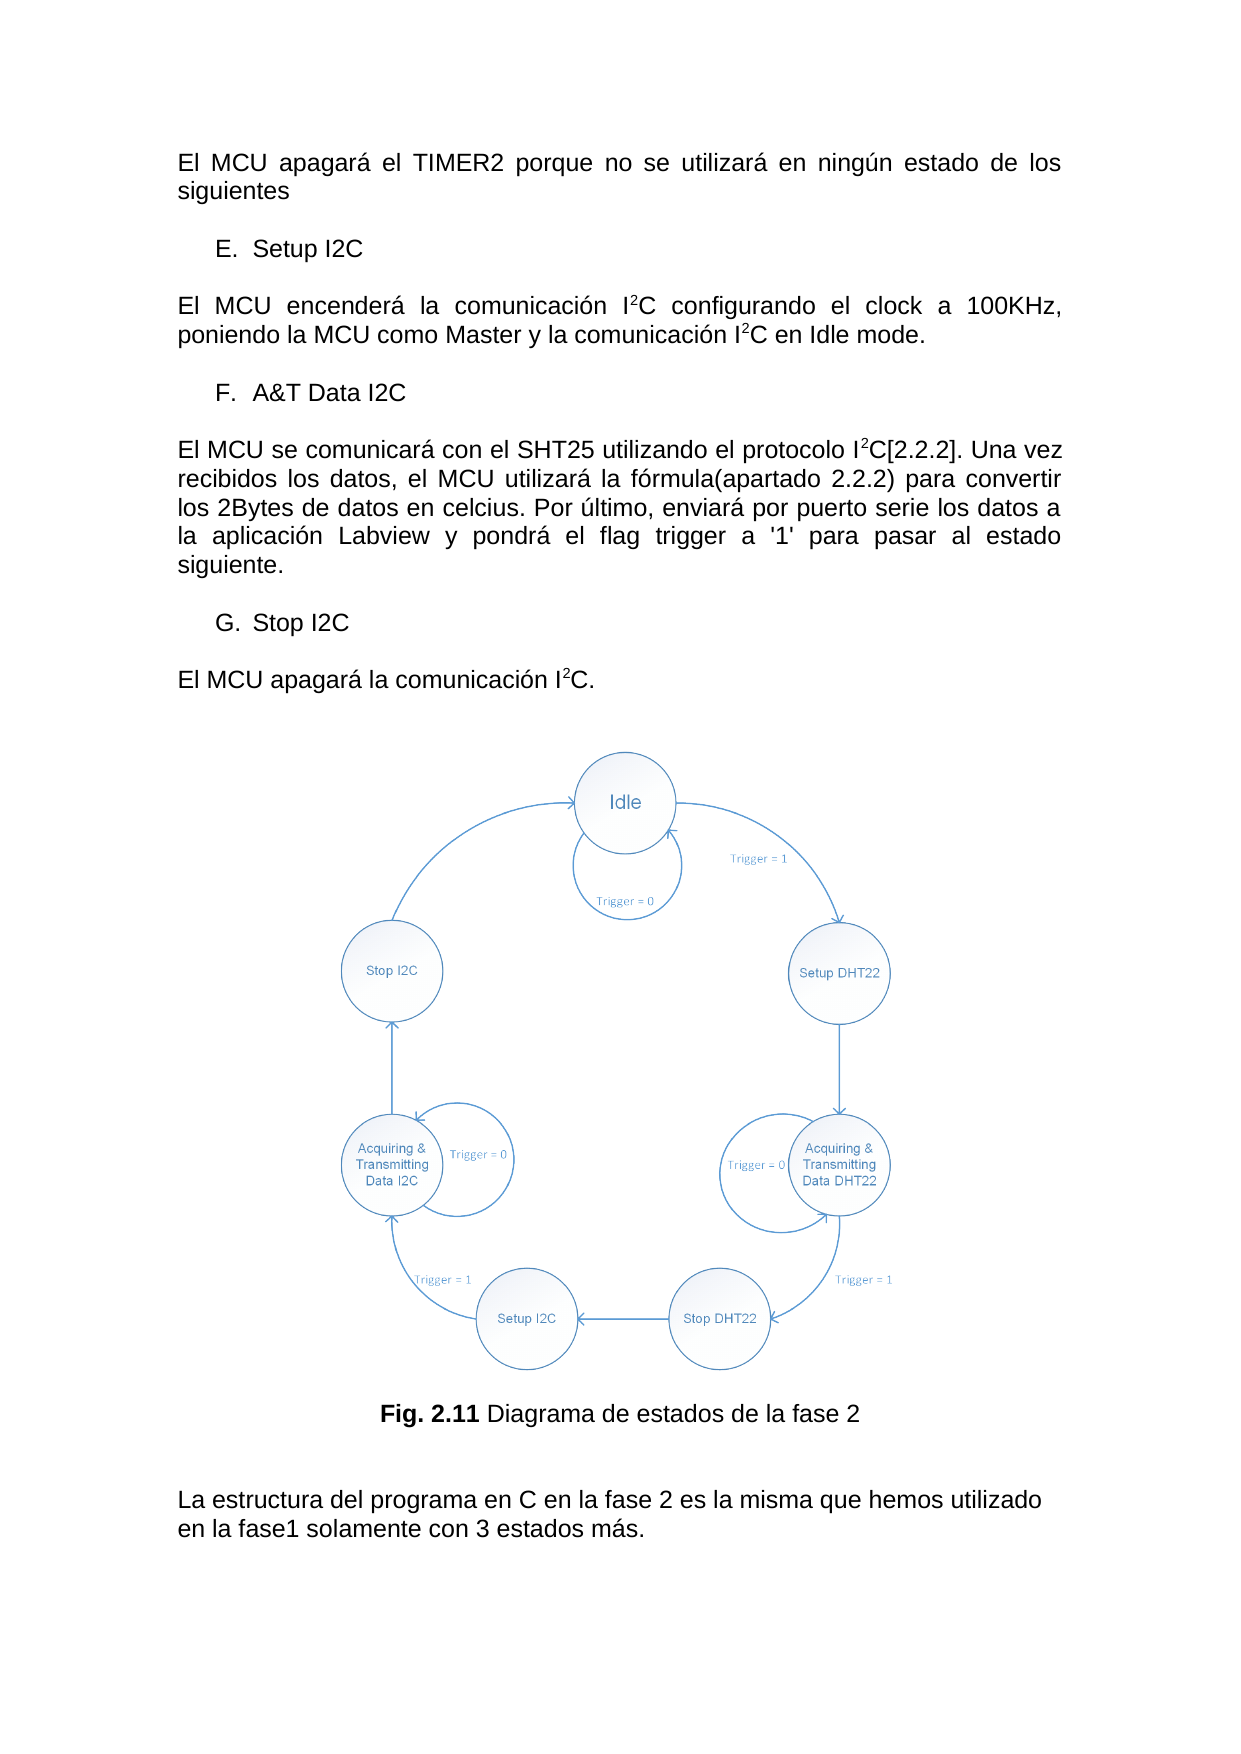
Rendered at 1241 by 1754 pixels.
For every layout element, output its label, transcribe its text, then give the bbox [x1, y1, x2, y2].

text El MCU apagará el TIMER2 porque no se utilizará en ningún estado de los siguientes [177, 148, 1063, 205]
text El MCU encenderá la comunicación I2C configurando el clock a 100KHz, poniendo la MCU como Master y la comunicación I2C en Idle mode. [177, 291, 1063, 349]
list Stop I2C [215, 608, 1063, 636]
text El MCU apagará la comunicación I2C. [177, 665, 1063, 694]
list Setup I2C [215, 234, 1063, 263]
text El MCU se comunicará con el SHT25 utilizando el protocolo I2C[2.2.2]. Una vez recibidos los datos, el MCU utilizará la fórmula(apartado 2.2.2) para convertir los 2Bytes de datos en celcius. Por último, enviará por puerto serie los datos a la aplicación Labview y pondrá el flag trigger a '1' para pasar al estado siguiente. [177, 435, 1063, 579]
picture [340, 751, 900, 1371]
list A&T Data I2C [215, 378, 1063, 406]
text La estructura del programa en C en la fase 2 es la misma que hemos utilizado en la fase1 solamente con 3 estados más. [177, 1485, 1063, 1543]
text Fig. 2.11 Diagrama de estados de la fase 2 [177, 1399, 1063, 1428]
